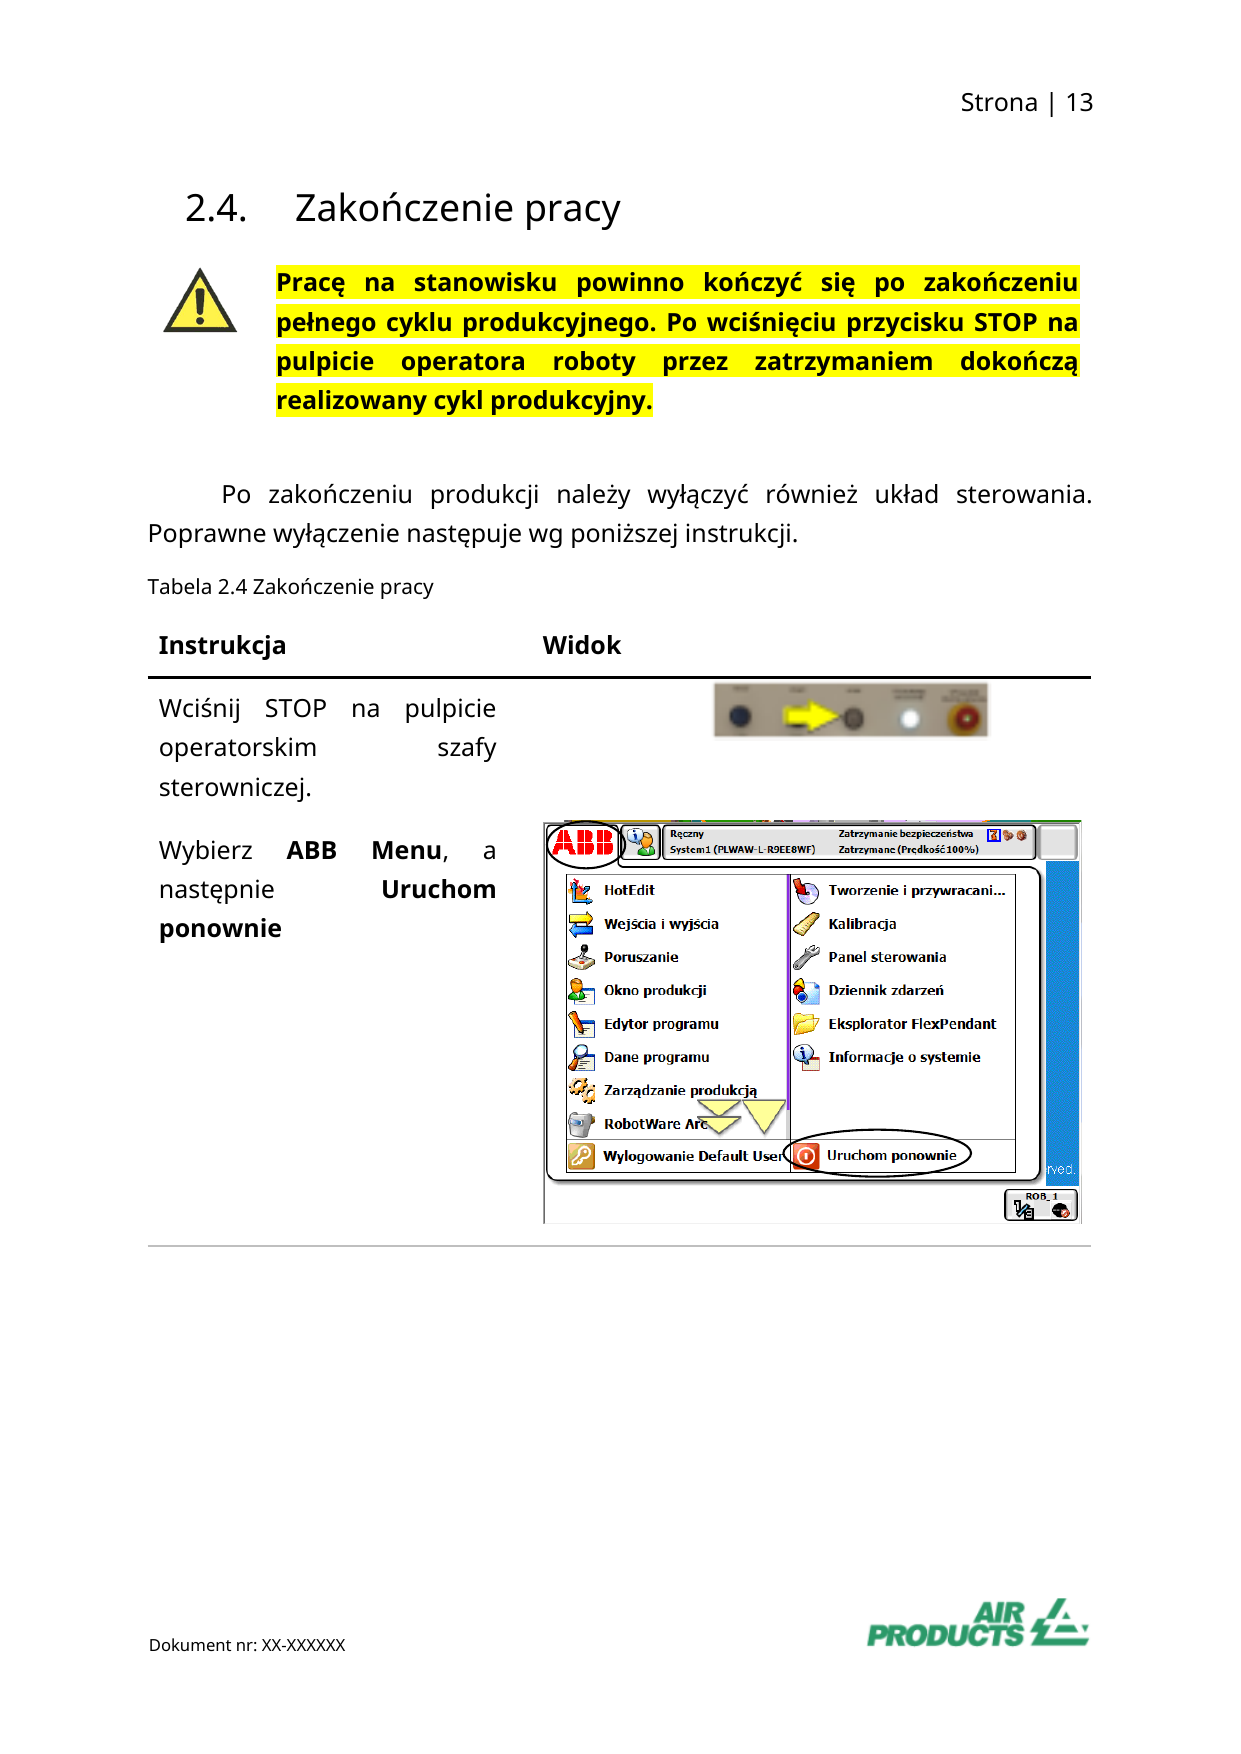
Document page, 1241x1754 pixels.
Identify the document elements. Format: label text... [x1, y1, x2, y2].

table_header [147, 265, 264, 421]
picture [542, 820, 1082, 1224]
table_cell [531, 679, 1091, 820]
table_header Widok [531, 621, 1091, 676]
table_header Instrukcja [148, 621, 531, 676]
text Po zakończeniu produkcji należy wyłączyć również układ sterowania. Poprawne wyłączenie następuje wg poniższej instrukcji. [147, 477, 1094, 550]
table_cell [531, 820, 1091, 1245]
text Tabela 2.4 Zakończenie pracy [147, 572, 1094, 600]
table_header Pracę na stanowisku powinno kończyć się po zakończeniu pełnego cyklu produkcyjnego. Po wciśnięciu przycisku STOP na pulpicie operatora roboty przez zatrzymaniem dokończą realizowany cykl produkcyjny. [265, 265, 1091, 421]
table_cell Wybierz ABB Menu, a następnie Uruchom ponownie [148, 820, 531, 1245]
subtitle Zakończenie pracy [185, 181, 1094, 232]
picture [549, 823, 624, 867]
picture [864, 1596, 1094, 1651]
picture [158, 265, 243, 334]
table_cell Wciśnij STOP na pulpicie operatorskim szafy sterowniczej. [148, 679, 531, 820]
